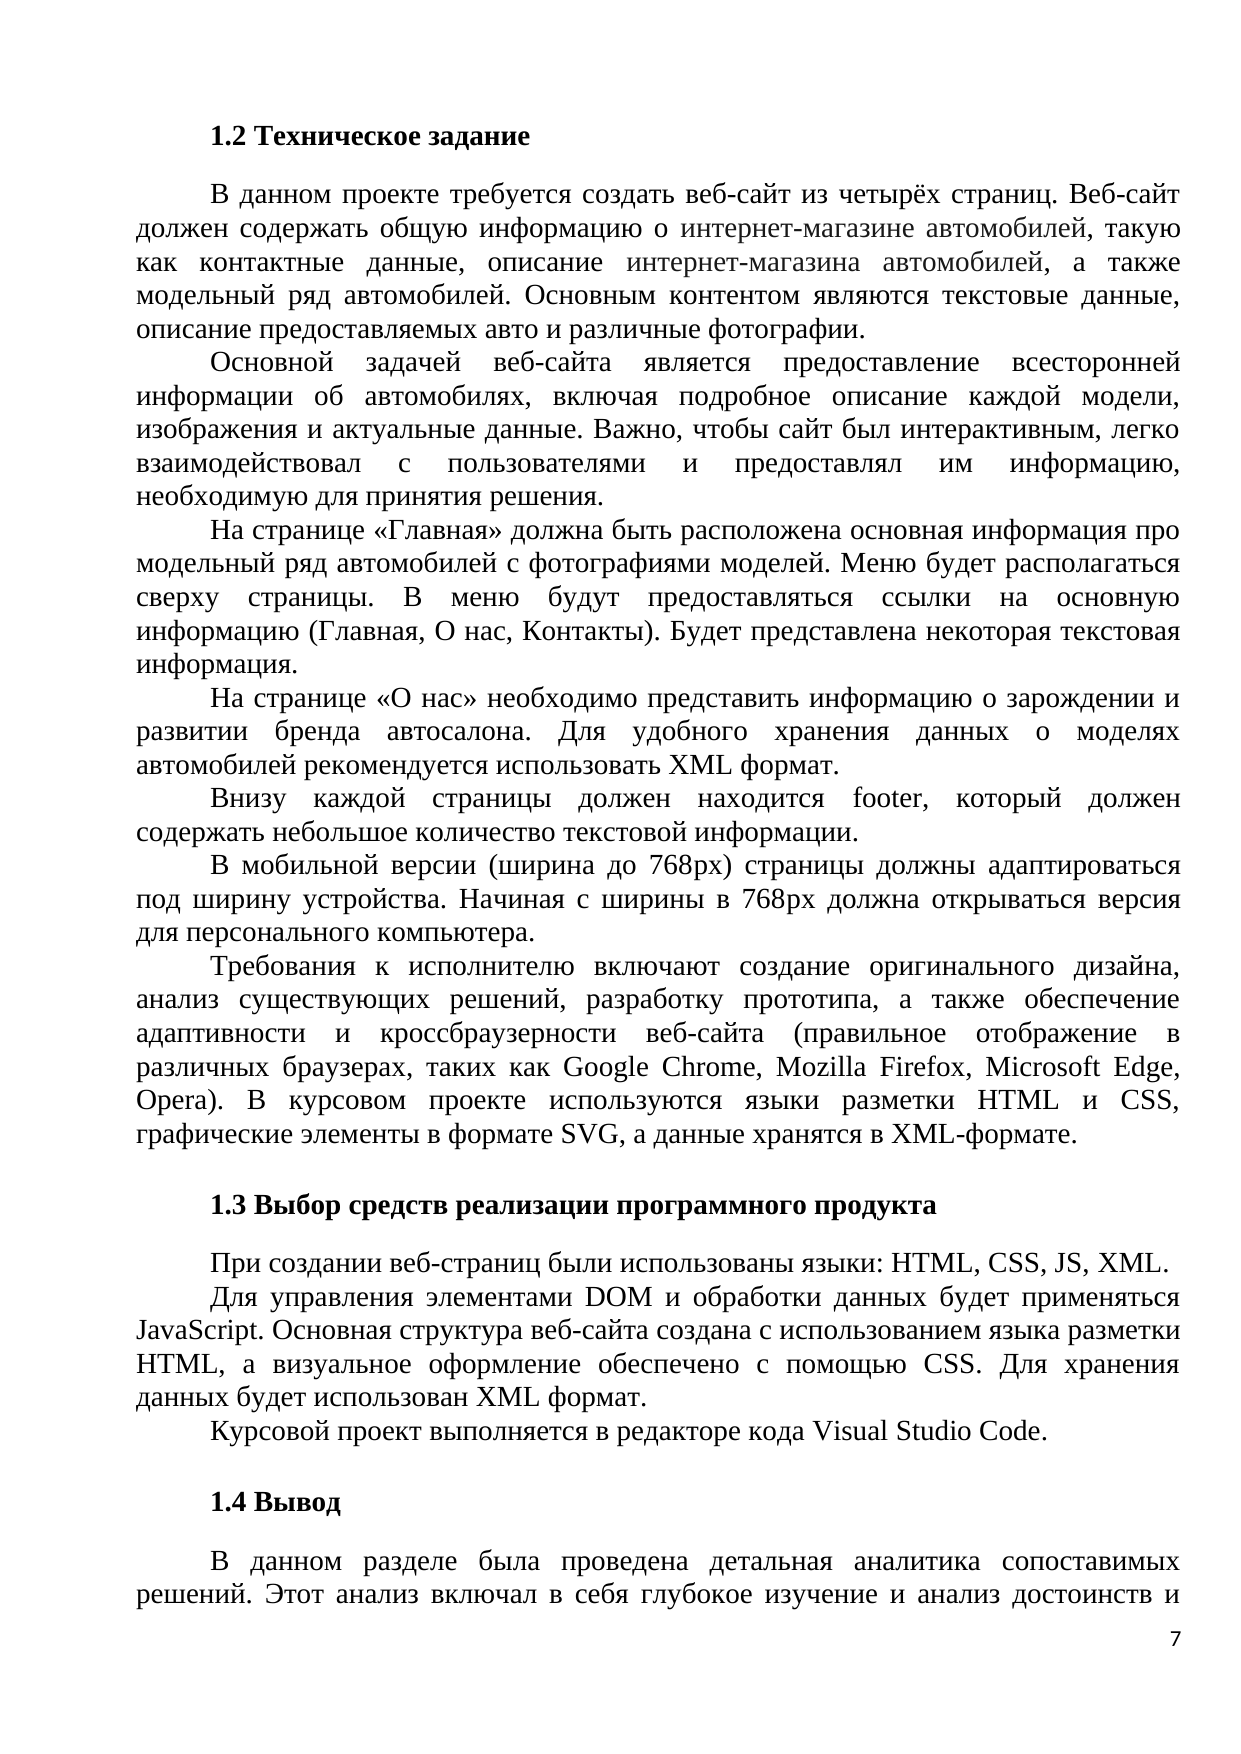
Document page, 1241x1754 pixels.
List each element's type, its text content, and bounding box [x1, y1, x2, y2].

text Внизу каждой страницы должен находится footer, который должен содержать небольшое количество текстовой информации. [136, 780, 1181, 847]
subtitle 1.3 Выбор средств реализации программного продукта [136, 1187, 1181, 1220]
text В данном проекте требуется создать веб-сайт из четырёх страниц. Веб-сайт должен содержать общую информацию о интернет-магазине автомобилей, такую как контактные данные, описание интернет-магазина автомобилей, а также модельный ряд автомобилей. Основным контентом являются текстовые данные, описание предоставляемых авто и различные фотографии. [136, 177, 1181, 344]
subtitle 1.4 Вывод [136, 1484, 1181, 1518]
text При создании веб-страниц были использованы языки: HTML, CSS, JS, XML. [136, 1245, 1181, 1279]
text Для управления элементами DOM и обработки данных будет применяться JavaScript. Основная структура веб-сайта создана с использованием языка разметки HTML, а визуальное оформление обеспечено с помощью CSS. Для хранения данных будет использован XML формат. [136, 1279, 1181, 1413]
text На странице «Главная» должна быть расположена основная информация про модельный ряд автомобилей с фотографиями моделей. Меню будет располагаться сверху страницы. В меню будут предоставляться ссылки на основную информацию (Главная, О нас, Контакты). Будет представлена некоторая текстовая информация. [136, 512, 1181, 680]
subtitle 1.2 Техническое задание [136, 118, 1181, 152]
text На странице «О нас» необходимо представить информацию о зарождении и развитии бренда автосалона. Для удобного хранения данных о моделях автомобилей рекомендуется использовать XML формат. [136, 680, 1181, 780]
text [136, 1543, 1181, 1610]
text Основной задачей веб-сайта является предоставление всесторонней информации об автомобилях, включая подробное описание каждой модели, изображения и актуальные данные. Важно, чтобы сайт был интерактивным, легко взаимодействовал с пользователями и предоставлял им информацию, необходимую для принятия решения. [136, 344, 1181, 512]
text Требования к исполнителю включают создание оригинального дизайна, анализ существующих решений, разработку прототипа, а также обеспечение адаптивности и кроссбраузерности веб-сайта (правильное отображение в различных браузерах, таких как Google Chrome, Mozilla Firefox, Microsoft Edge, Opera). В курсовом проекте используются языки разметки HTML и CSS, графические элементы в формате SVG, а данные хранятся в XML-формате. [136, 948, 1181, 1149]
text В мобильной версии (ширина до 768px) страницы должны адаптироваться под ширину устройства. Начиная с ширины в 768px должна открываться версия для персонального компьютера. [136, 847, 1181, 948]
text Курсовой проект выполняется в редакторе кода Visual Studio Code. [136, 1413, 1181, 1447]
